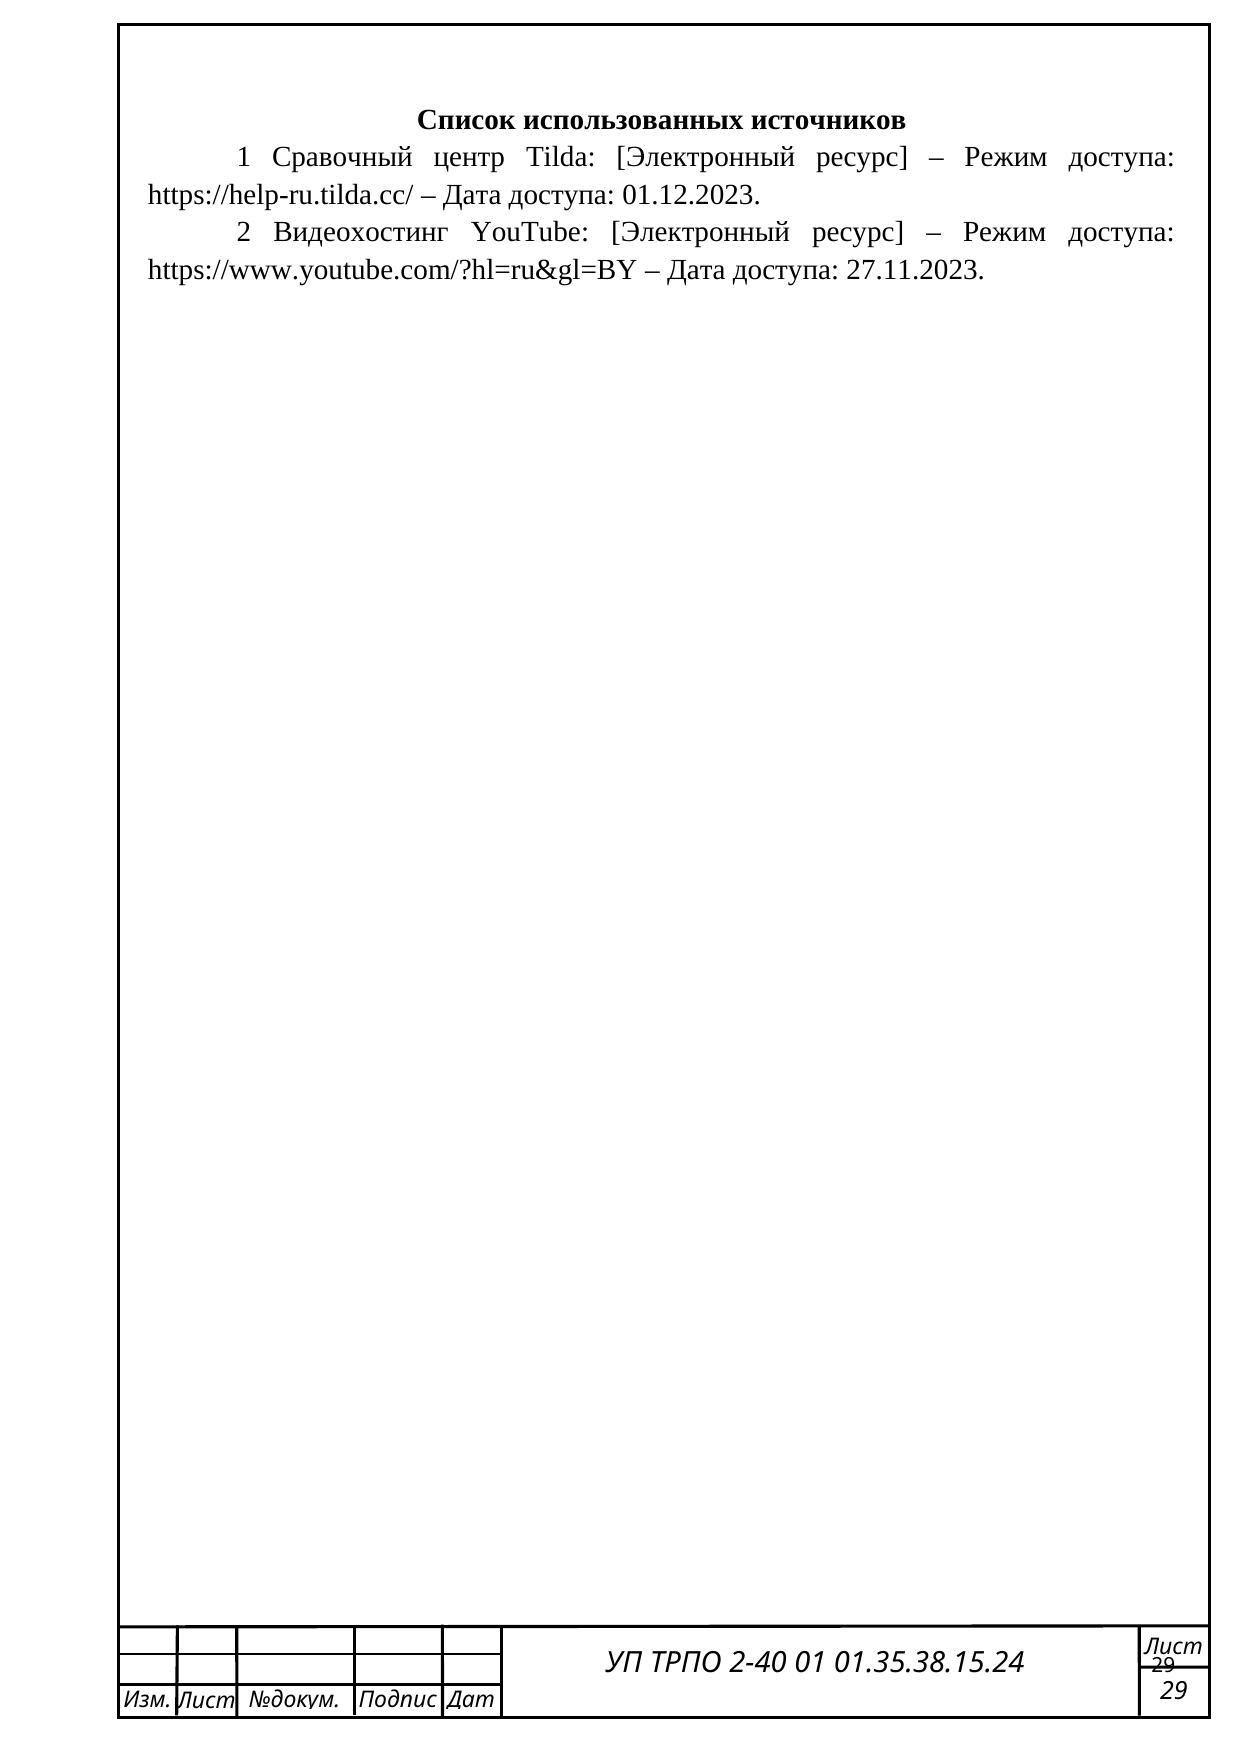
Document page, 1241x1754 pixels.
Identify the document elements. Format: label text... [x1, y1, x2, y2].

text Список использованных источников [148, 99, 1175, 137]
text 1 Сравочный центр Tilda: [Электронный ресурс] – Режим доступа: https://help-ru.tilda.cc/ – Дата доступа: 01.12.2023. [148, 137, 1175, 212]
text 2 Видеохостинг YouTube: [Электронный ресурс] – Режим доступа: https://www.youtube.com/?hl=ru&gl=BY – Дата доступа: 27.11.2023. [148, 212, 1175, 287]
